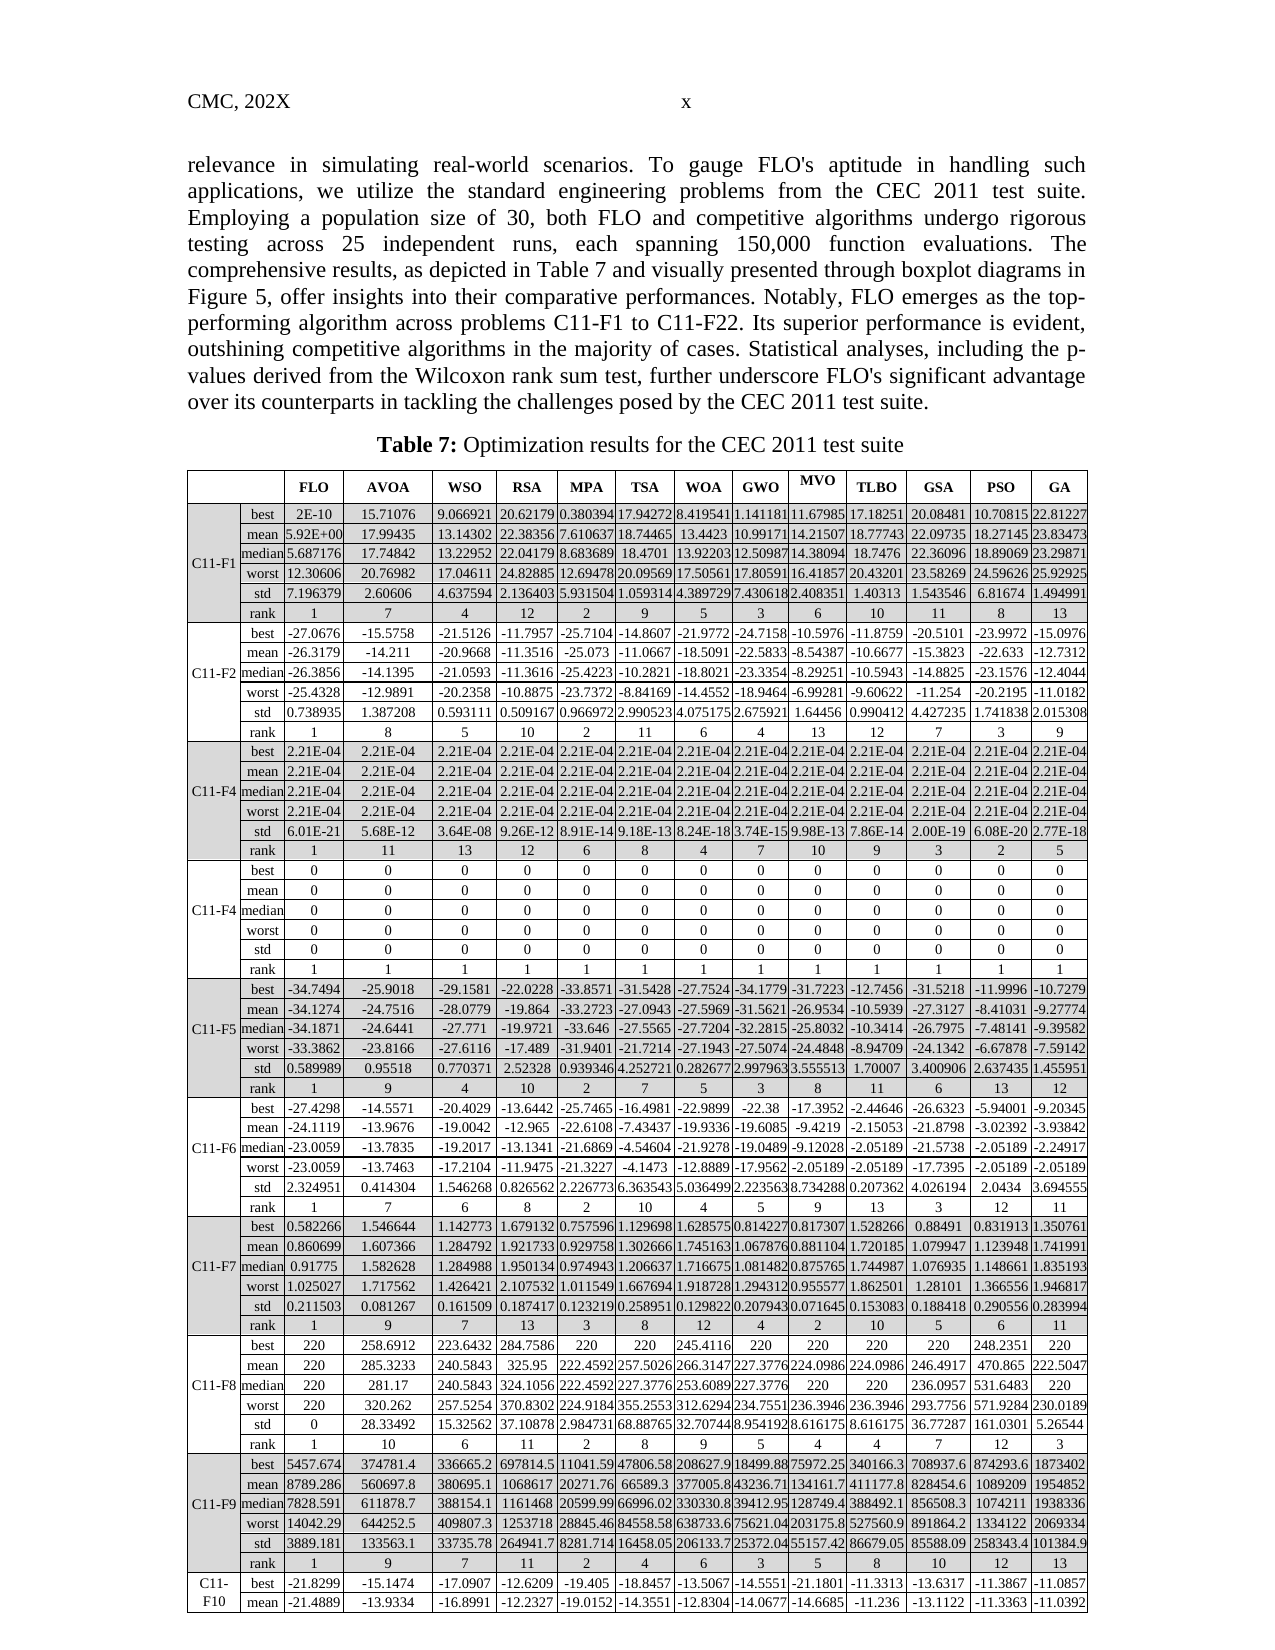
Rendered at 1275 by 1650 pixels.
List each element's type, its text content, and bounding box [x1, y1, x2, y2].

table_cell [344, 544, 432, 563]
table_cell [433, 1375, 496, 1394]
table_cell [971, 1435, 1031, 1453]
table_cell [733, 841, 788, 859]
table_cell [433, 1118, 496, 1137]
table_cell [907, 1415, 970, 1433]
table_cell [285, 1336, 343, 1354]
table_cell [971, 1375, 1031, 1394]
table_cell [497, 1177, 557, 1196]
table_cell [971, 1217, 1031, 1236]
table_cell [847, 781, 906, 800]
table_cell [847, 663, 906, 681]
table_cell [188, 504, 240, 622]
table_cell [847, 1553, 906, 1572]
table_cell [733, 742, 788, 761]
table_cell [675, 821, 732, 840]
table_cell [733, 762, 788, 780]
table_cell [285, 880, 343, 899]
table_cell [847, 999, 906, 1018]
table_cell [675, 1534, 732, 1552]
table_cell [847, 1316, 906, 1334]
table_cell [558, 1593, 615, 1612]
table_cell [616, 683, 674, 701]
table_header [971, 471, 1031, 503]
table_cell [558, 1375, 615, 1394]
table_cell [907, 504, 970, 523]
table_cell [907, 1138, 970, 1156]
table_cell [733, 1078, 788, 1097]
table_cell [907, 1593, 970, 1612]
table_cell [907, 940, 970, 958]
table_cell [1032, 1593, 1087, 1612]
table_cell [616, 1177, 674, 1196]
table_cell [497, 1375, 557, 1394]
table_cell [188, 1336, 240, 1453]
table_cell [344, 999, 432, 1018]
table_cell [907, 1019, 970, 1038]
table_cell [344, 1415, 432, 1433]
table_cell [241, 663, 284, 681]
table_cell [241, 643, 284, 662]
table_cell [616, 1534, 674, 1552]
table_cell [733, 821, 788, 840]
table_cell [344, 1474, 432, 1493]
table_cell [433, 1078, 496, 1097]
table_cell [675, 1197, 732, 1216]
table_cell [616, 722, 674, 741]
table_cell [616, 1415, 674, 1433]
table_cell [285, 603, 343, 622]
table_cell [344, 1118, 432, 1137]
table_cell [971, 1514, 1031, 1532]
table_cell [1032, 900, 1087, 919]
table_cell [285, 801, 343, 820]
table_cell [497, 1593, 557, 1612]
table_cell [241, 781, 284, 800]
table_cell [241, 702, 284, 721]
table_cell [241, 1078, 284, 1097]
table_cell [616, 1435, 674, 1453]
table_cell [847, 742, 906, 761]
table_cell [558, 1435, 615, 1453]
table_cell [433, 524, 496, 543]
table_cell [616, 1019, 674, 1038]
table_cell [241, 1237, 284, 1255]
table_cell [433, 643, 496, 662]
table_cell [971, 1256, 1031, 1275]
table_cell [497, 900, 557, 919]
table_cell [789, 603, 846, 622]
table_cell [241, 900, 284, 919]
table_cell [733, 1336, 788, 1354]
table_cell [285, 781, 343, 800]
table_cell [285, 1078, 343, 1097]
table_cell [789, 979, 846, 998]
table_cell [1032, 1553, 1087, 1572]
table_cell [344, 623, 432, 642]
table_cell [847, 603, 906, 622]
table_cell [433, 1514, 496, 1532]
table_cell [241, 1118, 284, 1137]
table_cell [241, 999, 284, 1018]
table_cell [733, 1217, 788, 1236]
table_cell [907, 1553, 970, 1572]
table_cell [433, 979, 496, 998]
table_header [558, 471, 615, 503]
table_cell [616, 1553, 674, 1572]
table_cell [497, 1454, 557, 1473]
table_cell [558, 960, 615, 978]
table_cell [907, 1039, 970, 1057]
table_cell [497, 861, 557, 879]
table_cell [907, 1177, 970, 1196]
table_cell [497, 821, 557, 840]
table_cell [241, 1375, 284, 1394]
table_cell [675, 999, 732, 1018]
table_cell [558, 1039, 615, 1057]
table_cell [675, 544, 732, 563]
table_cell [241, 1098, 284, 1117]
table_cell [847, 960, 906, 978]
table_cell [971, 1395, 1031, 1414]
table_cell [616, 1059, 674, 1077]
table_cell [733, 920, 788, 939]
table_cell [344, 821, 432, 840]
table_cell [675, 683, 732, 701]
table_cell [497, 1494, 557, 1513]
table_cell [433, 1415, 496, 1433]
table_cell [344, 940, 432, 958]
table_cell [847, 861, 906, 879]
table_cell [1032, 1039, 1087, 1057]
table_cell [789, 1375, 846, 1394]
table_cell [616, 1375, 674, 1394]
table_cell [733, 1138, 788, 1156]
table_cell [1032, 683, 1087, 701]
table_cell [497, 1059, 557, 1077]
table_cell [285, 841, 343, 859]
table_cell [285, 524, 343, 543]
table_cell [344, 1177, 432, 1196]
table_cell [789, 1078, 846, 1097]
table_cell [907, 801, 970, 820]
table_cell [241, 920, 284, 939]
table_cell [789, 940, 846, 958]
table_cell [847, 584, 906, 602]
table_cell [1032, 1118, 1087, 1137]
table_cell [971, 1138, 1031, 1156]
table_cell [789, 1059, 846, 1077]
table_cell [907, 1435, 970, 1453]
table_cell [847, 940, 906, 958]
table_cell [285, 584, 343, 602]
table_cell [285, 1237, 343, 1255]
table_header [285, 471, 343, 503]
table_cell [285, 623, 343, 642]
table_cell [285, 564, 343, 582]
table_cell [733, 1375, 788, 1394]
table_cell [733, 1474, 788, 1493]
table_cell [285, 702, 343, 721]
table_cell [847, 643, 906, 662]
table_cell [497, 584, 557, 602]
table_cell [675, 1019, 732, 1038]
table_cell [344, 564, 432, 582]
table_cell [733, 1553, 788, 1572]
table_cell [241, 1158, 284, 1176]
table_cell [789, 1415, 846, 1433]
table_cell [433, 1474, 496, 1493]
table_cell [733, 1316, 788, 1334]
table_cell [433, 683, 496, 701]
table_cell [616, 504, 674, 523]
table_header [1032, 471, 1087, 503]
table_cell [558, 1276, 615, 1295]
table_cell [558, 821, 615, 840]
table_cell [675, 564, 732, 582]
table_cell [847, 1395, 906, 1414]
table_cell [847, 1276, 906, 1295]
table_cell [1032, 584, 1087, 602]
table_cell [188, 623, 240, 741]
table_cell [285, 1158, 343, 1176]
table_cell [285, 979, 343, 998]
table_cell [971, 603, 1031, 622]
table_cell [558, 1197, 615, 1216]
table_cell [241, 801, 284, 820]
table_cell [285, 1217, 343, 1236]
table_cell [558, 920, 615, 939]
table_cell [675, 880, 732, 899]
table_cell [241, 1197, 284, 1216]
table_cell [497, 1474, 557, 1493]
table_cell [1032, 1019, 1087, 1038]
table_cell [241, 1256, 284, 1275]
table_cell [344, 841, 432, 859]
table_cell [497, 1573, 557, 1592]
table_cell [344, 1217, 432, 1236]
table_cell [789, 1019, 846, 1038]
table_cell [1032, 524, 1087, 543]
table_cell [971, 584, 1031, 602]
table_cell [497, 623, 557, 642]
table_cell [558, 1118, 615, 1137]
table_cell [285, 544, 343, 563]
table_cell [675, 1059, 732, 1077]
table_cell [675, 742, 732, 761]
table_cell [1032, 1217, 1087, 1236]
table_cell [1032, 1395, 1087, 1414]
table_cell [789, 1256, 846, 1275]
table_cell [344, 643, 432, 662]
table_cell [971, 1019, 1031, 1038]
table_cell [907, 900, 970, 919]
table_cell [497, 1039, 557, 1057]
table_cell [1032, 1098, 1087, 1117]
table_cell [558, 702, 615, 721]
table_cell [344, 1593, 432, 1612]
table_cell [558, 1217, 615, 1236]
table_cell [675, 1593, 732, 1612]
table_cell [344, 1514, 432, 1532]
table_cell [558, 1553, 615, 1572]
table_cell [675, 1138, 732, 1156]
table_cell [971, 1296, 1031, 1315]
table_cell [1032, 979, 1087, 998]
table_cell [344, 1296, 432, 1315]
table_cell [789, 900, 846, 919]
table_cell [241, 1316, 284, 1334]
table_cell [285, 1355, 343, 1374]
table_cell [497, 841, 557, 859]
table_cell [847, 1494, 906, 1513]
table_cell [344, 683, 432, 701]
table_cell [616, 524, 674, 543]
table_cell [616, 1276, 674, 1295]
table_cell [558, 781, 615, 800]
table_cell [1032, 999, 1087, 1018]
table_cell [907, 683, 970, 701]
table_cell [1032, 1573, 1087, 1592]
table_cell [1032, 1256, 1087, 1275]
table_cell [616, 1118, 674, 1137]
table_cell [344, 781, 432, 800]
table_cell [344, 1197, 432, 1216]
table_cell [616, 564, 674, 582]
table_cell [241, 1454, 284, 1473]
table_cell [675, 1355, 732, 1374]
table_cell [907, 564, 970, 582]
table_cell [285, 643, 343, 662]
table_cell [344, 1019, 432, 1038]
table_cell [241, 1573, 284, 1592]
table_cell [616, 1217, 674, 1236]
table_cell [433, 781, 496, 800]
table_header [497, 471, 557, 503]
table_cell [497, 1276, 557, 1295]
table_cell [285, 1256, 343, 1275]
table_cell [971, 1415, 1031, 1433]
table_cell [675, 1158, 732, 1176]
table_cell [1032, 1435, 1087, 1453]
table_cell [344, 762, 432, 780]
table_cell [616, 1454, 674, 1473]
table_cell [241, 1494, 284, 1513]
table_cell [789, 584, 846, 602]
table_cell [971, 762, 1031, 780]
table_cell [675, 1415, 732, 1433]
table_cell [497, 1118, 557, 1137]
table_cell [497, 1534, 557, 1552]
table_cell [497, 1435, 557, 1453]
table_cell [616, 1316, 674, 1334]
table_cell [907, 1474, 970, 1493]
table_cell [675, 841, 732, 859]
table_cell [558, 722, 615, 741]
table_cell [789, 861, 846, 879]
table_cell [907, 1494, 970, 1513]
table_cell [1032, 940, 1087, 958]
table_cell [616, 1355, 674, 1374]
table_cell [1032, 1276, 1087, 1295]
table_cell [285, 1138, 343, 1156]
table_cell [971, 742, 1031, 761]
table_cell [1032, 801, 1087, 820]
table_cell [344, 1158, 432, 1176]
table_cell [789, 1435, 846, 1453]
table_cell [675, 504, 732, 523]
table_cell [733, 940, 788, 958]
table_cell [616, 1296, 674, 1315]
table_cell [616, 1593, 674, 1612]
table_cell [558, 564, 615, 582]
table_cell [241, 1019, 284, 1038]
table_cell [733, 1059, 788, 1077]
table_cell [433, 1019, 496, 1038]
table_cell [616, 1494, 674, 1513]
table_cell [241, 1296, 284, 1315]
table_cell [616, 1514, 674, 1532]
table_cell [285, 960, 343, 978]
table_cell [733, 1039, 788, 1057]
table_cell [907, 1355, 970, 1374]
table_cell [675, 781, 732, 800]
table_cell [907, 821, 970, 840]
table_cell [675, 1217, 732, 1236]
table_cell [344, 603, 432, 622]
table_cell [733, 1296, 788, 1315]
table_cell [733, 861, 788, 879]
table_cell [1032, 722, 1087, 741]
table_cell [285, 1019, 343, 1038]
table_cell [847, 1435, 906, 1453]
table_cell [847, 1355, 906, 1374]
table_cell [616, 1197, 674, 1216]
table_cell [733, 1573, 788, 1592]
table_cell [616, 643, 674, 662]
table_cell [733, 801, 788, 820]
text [187, 151, 1087, 414]
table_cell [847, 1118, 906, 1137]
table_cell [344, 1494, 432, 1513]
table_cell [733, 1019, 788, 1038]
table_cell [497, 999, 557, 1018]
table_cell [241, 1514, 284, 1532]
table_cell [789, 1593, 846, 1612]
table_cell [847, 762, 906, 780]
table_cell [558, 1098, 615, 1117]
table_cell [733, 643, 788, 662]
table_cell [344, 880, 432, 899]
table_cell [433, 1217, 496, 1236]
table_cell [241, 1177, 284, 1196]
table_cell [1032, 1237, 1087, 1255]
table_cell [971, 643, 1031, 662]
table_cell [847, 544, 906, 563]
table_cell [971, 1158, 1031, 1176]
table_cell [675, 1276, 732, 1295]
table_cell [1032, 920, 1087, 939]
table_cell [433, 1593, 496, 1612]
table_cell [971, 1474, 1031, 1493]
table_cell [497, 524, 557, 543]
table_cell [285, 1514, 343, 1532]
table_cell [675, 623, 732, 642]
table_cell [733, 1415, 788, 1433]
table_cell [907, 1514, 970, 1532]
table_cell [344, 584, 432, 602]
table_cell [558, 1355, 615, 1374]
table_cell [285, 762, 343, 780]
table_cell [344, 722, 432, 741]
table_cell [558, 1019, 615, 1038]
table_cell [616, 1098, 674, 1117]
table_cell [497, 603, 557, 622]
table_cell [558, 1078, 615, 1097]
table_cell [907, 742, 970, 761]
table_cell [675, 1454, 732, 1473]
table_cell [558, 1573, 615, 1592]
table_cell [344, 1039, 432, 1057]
text Table 7: Optimization results for the CEC 2011 test suite [187, 431, 1087, 457]
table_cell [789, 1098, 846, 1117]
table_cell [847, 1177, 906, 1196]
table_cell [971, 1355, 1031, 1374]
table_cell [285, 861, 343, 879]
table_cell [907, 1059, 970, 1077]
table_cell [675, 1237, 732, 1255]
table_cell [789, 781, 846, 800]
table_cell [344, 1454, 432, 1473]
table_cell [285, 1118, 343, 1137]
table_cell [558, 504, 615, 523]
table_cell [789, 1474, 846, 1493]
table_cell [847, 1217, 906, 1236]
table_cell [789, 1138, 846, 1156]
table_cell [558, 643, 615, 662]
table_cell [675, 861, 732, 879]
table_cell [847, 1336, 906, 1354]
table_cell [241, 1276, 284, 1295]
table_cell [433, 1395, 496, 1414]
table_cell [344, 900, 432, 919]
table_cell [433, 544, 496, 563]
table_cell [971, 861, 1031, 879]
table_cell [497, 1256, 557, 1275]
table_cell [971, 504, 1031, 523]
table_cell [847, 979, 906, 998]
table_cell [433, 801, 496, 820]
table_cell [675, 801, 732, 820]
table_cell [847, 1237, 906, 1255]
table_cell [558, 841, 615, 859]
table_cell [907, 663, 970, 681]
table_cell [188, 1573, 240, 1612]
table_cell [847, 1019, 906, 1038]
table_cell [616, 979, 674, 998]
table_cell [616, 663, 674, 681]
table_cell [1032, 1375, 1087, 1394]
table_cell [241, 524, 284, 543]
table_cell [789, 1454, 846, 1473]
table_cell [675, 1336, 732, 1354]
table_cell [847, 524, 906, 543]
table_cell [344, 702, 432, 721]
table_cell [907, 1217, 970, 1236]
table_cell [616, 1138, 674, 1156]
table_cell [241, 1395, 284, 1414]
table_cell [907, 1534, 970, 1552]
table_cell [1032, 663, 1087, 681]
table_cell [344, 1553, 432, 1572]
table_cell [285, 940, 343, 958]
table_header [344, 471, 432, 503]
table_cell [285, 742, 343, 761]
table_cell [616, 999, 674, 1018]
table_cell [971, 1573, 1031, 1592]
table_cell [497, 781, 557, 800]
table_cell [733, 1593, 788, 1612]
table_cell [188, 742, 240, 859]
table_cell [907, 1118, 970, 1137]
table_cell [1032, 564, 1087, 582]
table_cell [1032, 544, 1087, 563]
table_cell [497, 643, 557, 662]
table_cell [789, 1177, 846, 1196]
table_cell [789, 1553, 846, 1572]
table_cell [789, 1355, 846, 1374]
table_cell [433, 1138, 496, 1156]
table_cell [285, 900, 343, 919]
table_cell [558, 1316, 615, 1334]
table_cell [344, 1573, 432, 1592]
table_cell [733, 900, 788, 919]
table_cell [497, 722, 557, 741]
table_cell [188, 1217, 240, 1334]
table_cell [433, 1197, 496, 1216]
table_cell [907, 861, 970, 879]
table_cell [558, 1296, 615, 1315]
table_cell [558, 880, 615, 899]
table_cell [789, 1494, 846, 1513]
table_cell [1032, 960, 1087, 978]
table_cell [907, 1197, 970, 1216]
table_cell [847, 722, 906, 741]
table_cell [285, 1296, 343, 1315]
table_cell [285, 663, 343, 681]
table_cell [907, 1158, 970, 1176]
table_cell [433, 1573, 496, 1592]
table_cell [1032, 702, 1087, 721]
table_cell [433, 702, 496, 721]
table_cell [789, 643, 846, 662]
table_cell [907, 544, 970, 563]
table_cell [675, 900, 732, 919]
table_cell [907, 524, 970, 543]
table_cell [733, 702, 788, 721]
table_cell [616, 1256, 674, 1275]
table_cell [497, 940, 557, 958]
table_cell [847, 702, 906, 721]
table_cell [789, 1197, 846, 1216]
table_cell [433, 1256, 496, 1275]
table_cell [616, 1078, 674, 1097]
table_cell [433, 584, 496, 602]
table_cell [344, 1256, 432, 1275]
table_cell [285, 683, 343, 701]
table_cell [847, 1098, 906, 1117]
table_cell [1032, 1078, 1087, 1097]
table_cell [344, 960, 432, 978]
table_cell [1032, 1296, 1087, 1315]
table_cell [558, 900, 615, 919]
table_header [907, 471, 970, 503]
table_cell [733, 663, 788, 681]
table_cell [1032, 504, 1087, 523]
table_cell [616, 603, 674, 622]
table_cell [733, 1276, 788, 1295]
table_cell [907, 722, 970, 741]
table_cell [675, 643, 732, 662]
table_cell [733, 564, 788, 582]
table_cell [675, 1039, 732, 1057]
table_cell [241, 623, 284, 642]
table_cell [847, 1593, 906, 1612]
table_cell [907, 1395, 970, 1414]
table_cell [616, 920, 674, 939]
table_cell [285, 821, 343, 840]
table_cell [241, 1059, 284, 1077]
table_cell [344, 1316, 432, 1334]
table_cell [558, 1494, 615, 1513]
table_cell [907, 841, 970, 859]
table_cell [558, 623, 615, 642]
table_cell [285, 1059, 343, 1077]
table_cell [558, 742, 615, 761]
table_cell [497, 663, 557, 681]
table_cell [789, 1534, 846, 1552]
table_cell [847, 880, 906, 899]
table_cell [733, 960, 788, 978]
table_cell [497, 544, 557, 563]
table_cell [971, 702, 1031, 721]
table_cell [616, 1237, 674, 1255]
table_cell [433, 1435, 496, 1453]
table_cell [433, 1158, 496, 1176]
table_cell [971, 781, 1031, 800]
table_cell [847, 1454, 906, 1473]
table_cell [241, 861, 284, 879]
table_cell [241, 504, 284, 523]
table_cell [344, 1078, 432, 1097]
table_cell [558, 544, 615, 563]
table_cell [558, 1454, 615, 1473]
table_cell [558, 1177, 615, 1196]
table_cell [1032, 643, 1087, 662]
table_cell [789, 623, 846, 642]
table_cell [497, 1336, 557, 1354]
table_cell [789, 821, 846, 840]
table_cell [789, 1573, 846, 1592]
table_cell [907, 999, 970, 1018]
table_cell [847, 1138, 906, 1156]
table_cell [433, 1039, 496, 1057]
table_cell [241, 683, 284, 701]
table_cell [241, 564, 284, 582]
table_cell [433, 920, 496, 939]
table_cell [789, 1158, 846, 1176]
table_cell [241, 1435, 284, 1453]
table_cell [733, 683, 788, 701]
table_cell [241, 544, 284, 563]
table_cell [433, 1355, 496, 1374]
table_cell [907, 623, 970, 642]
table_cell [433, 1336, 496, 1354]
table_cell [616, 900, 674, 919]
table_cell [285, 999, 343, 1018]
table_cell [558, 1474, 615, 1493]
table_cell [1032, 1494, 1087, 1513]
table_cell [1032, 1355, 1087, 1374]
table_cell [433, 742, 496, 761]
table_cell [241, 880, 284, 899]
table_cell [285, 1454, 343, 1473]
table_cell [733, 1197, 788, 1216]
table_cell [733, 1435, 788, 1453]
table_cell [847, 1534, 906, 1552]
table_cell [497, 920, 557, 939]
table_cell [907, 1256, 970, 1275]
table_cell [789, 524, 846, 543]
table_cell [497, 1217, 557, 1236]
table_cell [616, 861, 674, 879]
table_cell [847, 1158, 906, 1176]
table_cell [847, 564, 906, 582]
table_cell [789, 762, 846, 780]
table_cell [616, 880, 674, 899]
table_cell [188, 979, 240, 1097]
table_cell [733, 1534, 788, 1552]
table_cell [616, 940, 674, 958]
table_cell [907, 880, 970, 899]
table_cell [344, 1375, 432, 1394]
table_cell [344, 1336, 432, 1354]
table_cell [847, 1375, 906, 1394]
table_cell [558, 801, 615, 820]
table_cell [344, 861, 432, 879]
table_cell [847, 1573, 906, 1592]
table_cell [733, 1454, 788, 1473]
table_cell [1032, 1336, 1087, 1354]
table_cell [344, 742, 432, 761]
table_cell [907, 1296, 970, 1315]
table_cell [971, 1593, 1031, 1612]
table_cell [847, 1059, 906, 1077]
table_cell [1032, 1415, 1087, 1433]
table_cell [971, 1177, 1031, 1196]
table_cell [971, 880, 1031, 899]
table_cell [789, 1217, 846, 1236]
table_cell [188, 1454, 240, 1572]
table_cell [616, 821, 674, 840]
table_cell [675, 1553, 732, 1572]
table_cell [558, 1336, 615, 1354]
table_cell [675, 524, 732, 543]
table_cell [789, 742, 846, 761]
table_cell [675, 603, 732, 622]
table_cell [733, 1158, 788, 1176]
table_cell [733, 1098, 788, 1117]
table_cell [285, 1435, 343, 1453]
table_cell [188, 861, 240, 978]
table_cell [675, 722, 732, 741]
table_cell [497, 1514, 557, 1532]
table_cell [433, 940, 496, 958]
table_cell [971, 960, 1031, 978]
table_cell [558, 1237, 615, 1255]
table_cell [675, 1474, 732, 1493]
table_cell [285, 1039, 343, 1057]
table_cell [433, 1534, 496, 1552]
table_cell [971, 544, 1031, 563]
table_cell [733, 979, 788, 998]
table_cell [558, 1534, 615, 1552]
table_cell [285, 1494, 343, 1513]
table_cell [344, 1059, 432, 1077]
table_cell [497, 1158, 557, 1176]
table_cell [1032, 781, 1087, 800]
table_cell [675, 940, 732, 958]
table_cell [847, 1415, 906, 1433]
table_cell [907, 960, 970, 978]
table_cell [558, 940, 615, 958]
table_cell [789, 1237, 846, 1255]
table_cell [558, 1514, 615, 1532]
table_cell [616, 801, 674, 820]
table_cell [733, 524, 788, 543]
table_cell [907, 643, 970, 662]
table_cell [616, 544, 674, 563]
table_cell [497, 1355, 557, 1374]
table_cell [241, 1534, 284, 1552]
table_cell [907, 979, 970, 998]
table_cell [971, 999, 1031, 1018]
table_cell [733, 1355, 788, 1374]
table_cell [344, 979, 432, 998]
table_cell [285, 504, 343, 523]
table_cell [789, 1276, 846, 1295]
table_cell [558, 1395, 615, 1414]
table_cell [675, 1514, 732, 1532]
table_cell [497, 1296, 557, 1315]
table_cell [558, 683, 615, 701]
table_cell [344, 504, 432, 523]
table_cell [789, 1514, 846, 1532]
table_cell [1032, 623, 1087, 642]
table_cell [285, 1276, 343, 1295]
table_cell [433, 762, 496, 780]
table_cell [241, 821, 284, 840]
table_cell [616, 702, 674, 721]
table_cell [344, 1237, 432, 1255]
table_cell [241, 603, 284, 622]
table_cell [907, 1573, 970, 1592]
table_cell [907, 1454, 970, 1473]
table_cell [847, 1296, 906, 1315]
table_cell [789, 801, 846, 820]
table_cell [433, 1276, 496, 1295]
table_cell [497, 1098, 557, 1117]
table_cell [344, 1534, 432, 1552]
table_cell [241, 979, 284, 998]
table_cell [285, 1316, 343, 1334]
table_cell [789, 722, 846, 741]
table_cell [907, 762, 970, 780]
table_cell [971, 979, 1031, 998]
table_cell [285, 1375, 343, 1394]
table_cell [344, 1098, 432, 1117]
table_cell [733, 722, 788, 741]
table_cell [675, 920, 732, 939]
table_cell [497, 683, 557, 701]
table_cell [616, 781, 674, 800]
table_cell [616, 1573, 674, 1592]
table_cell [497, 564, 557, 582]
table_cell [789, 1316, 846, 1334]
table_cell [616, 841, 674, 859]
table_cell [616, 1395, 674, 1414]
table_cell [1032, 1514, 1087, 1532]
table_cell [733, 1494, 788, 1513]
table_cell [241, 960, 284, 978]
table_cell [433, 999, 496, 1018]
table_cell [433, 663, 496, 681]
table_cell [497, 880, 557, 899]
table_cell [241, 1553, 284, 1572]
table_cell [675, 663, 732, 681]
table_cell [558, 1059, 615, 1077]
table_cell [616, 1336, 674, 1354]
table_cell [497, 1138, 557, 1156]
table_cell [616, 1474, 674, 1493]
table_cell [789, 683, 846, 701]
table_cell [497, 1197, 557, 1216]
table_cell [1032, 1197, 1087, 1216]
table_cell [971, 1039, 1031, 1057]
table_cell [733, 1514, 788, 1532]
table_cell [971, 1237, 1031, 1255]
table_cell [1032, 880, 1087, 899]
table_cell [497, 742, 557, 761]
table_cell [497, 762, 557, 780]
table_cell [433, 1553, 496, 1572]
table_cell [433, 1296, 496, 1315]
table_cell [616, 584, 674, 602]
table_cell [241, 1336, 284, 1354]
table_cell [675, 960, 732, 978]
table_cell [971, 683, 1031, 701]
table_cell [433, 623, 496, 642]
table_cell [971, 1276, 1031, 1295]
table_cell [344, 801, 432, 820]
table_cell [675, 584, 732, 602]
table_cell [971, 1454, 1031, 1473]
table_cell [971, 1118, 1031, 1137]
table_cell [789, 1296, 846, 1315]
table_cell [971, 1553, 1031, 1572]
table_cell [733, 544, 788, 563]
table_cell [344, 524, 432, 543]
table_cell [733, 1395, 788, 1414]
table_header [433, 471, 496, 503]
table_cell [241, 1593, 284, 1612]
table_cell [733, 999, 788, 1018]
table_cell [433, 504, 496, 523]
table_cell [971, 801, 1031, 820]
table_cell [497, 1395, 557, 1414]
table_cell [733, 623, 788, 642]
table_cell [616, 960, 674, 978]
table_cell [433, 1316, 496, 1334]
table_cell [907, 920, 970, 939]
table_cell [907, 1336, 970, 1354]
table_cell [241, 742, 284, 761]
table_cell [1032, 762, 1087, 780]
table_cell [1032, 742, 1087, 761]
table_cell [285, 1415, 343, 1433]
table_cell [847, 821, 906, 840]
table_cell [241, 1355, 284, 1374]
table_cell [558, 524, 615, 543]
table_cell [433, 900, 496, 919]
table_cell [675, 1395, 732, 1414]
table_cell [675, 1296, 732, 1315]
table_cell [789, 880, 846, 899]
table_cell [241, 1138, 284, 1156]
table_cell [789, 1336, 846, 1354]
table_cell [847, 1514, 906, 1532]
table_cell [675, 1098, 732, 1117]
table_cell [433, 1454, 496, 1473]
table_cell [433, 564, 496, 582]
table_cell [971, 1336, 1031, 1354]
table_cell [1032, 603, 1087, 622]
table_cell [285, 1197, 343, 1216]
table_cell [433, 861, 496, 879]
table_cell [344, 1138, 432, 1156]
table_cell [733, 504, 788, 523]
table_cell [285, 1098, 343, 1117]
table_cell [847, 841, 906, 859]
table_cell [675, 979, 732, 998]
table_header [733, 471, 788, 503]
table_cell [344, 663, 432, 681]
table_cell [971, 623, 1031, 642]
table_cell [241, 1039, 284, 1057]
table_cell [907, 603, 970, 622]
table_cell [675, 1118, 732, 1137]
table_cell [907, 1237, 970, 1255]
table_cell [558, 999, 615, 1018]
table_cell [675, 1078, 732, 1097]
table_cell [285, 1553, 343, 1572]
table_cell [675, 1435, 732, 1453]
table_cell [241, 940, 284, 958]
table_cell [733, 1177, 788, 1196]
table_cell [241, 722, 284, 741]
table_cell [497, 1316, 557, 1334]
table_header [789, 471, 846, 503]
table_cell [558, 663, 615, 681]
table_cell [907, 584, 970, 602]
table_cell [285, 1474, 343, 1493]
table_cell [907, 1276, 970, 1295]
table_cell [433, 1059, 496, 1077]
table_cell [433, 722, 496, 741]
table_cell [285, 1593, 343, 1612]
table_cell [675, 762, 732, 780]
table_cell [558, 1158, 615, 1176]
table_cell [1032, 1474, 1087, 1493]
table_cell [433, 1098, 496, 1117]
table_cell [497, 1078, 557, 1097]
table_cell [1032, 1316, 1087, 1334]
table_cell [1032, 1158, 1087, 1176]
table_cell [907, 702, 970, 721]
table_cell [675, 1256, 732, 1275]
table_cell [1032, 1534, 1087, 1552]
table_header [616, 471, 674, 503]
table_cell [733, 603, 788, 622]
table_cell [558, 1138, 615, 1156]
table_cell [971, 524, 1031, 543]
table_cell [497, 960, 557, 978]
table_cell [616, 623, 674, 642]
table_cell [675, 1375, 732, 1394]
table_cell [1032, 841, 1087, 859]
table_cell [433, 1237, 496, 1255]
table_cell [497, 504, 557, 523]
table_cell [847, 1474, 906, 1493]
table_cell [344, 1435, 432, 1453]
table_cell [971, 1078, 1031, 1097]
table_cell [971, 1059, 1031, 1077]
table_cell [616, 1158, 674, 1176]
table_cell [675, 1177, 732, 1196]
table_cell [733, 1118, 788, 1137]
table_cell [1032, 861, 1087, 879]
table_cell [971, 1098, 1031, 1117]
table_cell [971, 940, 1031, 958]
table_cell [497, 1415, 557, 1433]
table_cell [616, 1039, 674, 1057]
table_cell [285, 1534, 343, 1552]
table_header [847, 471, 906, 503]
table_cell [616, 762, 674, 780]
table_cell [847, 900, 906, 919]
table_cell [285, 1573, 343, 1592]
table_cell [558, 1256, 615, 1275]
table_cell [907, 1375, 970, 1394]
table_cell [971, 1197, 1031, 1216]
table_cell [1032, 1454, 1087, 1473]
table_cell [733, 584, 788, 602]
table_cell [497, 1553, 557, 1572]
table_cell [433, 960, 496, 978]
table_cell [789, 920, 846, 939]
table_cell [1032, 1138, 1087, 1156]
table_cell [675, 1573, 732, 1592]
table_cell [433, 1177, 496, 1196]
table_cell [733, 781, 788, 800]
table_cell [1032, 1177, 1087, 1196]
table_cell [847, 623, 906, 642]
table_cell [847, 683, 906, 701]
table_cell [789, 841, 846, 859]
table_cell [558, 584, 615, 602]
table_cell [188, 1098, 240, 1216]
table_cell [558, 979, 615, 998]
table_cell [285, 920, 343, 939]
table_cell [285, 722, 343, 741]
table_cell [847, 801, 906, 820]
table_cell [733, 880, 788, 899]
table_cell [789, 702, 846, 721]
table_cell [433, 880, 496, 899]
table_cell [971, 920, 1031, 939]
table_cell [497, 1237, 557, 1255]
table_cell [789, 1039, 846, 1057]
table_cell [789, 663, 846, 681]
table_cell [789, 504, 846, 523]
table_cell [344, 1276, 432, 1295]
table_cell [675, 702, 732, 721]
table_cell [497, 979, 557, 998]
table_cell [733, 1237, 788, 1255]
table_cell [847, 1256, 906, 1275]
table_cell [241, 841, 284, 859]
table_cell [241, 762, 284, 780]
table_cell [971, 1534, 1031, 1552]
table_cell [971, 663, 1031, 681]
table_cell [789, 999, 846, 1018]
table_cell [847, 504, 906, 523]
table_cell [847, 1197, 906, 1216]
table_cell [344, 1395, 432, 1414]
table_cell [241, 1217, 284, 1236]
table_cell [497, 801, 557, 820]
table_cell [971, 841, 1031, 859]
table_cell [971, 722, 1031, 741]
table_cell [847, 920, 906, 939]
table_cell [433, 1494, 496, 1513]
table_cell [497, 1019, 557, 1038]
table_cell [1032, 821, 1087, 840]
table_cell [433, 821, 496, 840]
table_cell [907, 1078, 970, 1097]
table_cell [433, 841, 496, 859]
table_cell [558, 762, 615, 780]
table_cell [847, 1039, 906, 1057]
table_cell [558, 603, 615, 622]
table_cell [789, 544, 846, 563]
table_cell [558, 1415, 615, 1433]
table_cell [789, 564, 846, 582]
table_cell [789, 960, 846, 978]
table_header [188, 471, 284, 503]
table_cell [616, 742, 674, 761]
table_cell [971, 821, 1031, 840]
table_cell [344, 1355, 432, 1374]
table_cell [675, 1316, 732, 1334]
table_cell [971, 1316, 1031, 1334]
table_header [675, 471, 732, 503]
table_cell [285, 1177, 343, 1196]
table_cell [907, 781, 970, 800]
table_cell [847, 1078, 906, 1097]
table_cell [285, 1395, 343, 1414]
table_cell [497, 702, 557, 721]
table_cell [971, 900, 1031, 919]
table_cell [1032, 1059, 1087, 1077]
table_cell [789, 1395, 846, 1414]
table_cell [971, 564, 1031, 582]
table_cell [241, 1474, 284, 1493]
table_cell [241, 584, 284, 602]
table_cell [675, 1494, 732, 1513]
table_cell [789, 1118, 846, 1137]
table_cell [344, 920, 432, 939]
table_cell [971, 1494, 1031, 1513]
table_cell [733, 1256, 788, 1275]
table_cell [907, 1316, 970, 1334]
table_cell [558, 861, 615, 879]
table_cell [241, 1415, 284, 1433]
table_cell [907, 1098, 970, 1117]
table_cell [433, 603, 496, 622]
